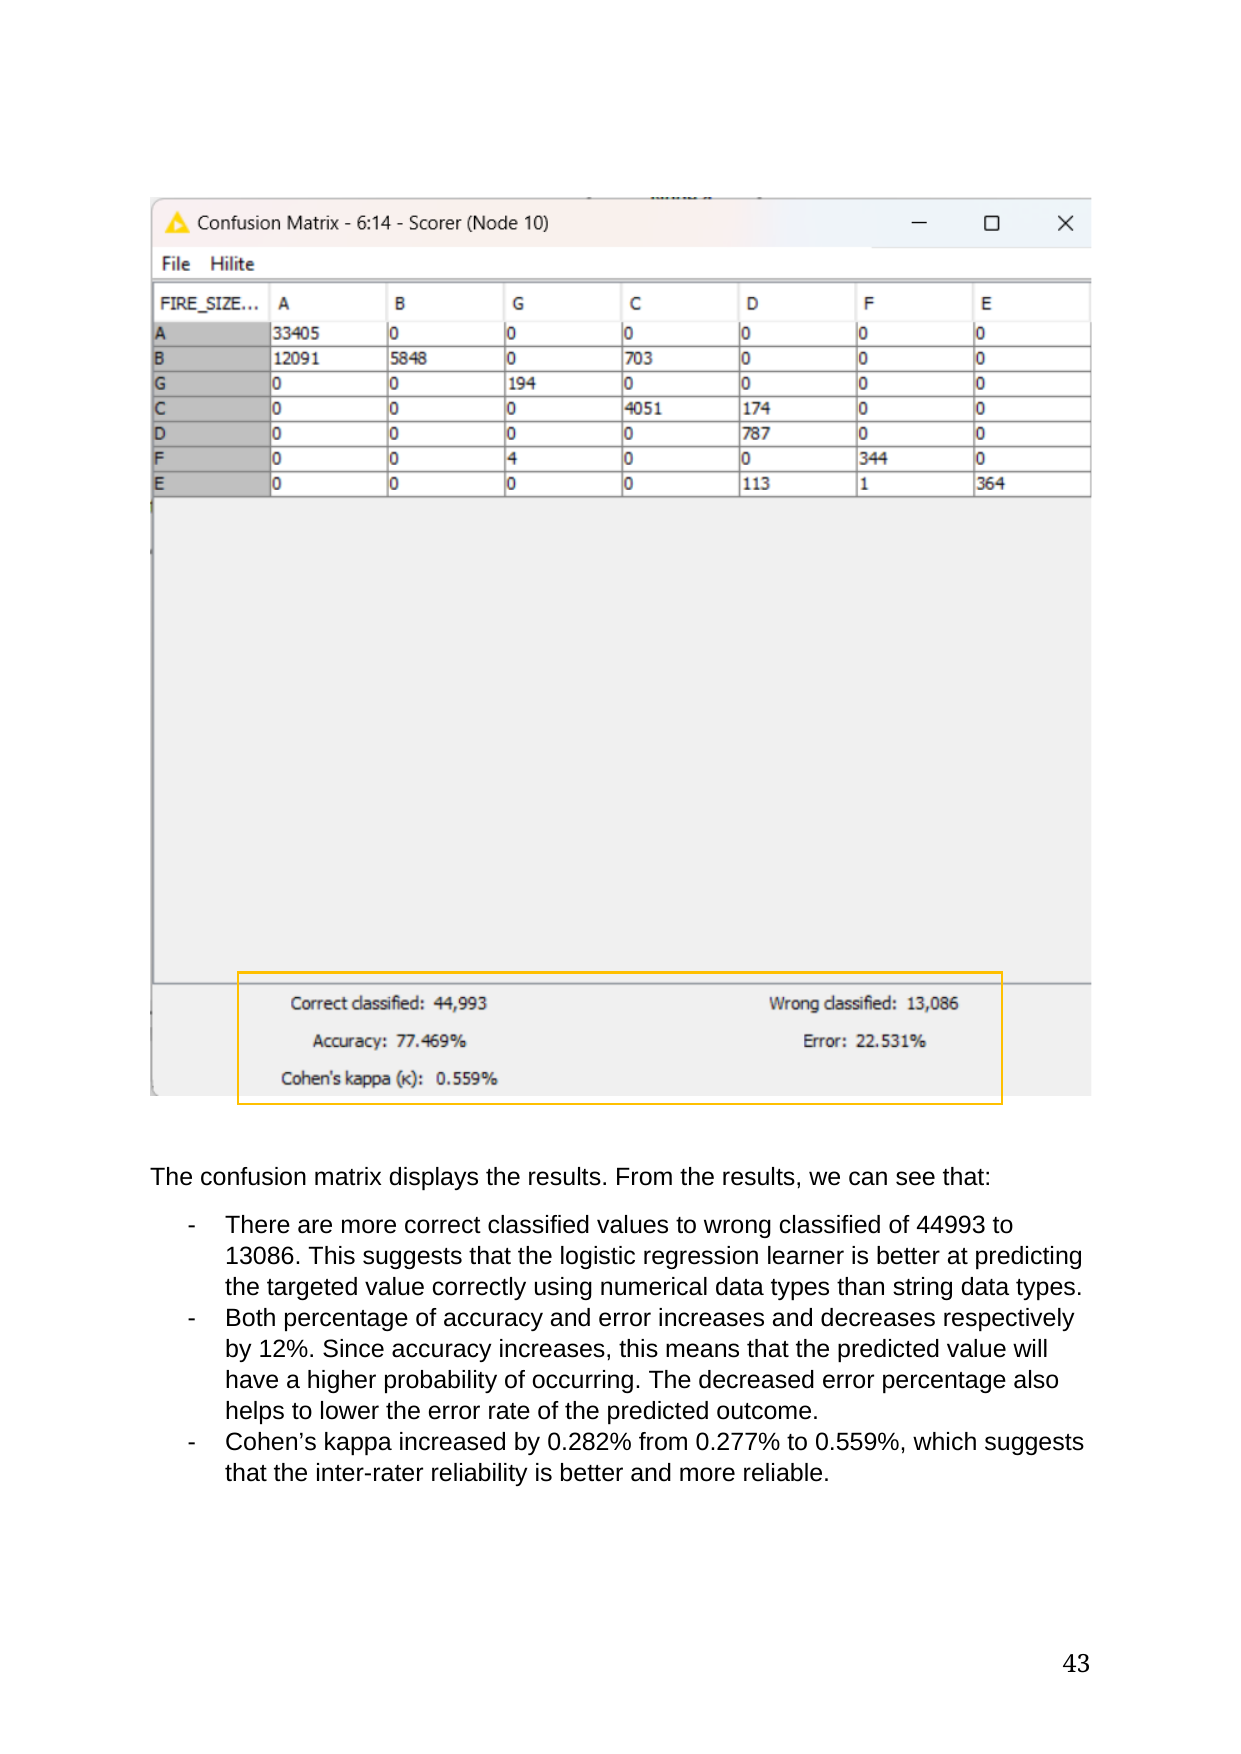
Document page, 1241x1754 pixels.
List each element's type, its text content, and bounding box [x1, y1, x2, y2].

list Both percentage of accuracy and error increases and decreases respectively by 12%. Since accuracy increases, this means that the predicted value will have a higher probability of occurring. The decreased error percentage also helps to lower the error rate of the predicted outcome. [187, 1303, 1090, 1425]
list There are more correct classified values to wrong classified of 44993 to 13086. This suggests that the logistic regression learner is better at predicting the targeted value correctly using numerical data types than string data types. [187, 1210, 1090, 1301]
list Cohen’s kappa increased by 0.282% from 0.277% to 0.559%, which suggests that the inter-rater reliability is better and more reliable. [187, 1427, 1090, 1487]
picture [150, 197, 1092, 1096]
text The confusion matrix displays the results. From the results, we can see that: [150, 1162, 1090, 1191]
picture [239, 974, 1001, 1096]
